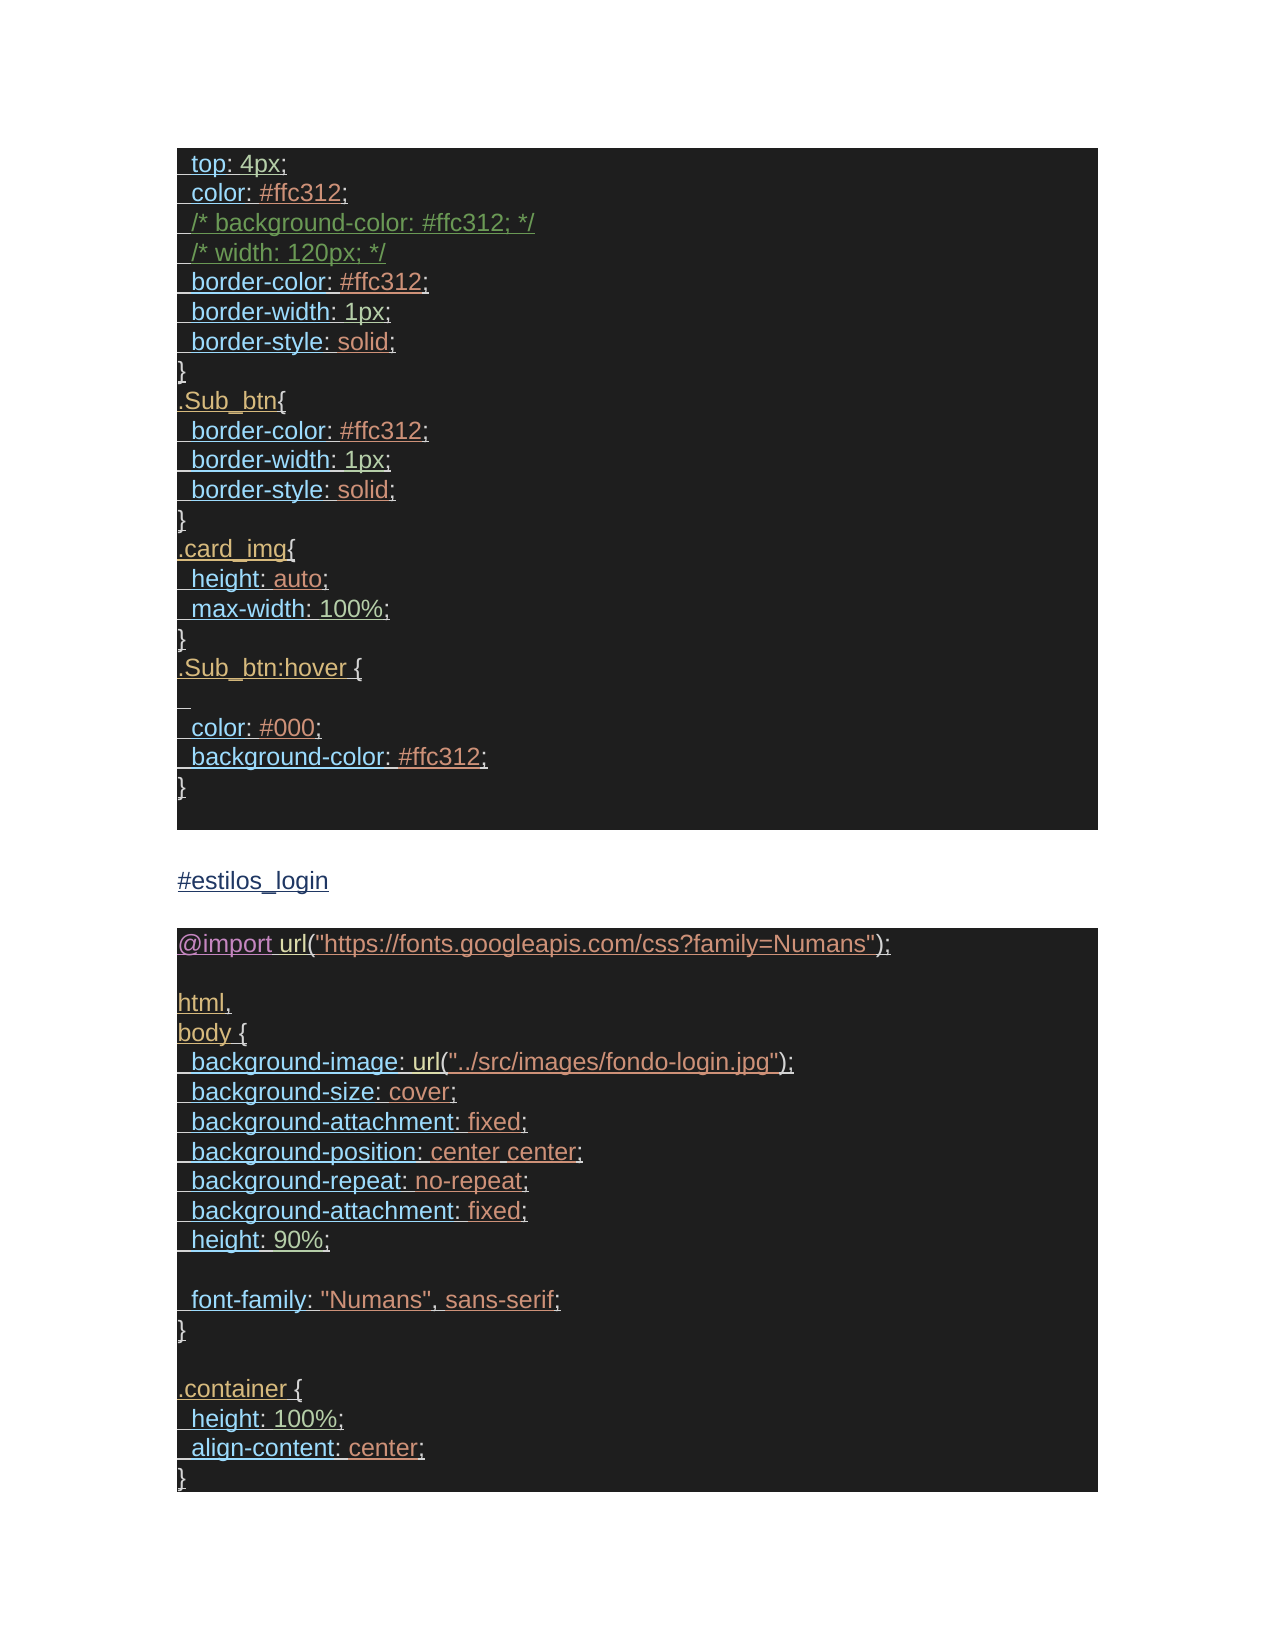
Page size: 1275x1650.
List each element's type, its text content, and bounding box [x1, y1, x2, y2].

text background-position: center center; [177, 1136, 1098, 1165]
text height: auto; [177, 563, 1098, 593]
text background-attachment: fixed; [177, 1106, 1098, 1136]
text border-style: solid; [177, 326, 1098, 355]
text border-width: 1px; [177, 296, 1098, 326]
subtitle #estilos_login [177, 866, 1098, 894]
text background-image: url("../src/images/fondo-login.jpg"); [177, 1046, 1098, 1076]
text align-content: center; [177, 1432, 1098, 1462]
text } [177, 1314, 1098, 1343]
text background-repeat: no-repeat; [177, 1165, 1098, 1195]
text } [177, 504, 1098, 533]
text } [177, 355, 1098, 385]
text border-width: 1px; [177, 444, 1098, 474]
text border-style: solid; [177, 474, 1098, 504]
text height: 100%; [177, 1403, 1098, 1432]
text height: 90%; [177, 1224, 1098, 1254]
text } [177, 623, 1098, 652]
text .Sub_btn:hover { [177, 652, 1098, 682]
text /* width: 120px; */ [177, 237, 1098, 266]
text font-family: "Numans", sans-serif; [177, 1284, 1098, 1314]
text background-attachment: fixed; [177, 1195, 1098, 1224]
text color: #000; [177, 712, 1098, 741]
text background-size: cover; [177, 1076, 1098, 1106]
text max-width: 100%; [177, 593, 1098, 623]
text html, [177, 987, 1098, 1017]
text .Sub_btn{ [177, 385, 1098, 415]
text body { [177, 1017, 1098, 1046]
text } [177, 1462, 1098, 1492]
text } [177, 771, 1098, 801]
text background-color: #ffc312; [177, 741, 1098, 771]
text border-color: #ffc312; [177, 266, 1098, 296]
text border-color: #ffc312; [177, 415, 1098, 444]
text /* background-color: #ffc312; */ [177, 207, 1098, 237]
text @import url("https://fonts.googleapis.com/css?family=Numans"); [177, 928, 1098, 957]
text .container { [177, 1373, 1098, 1403]
text .card_img{ [177, 533, 1098, 563]
text top: 4px; [177, 148, 1098, 177]
text color: #ffc312; [177, 177, 1098, 207]
